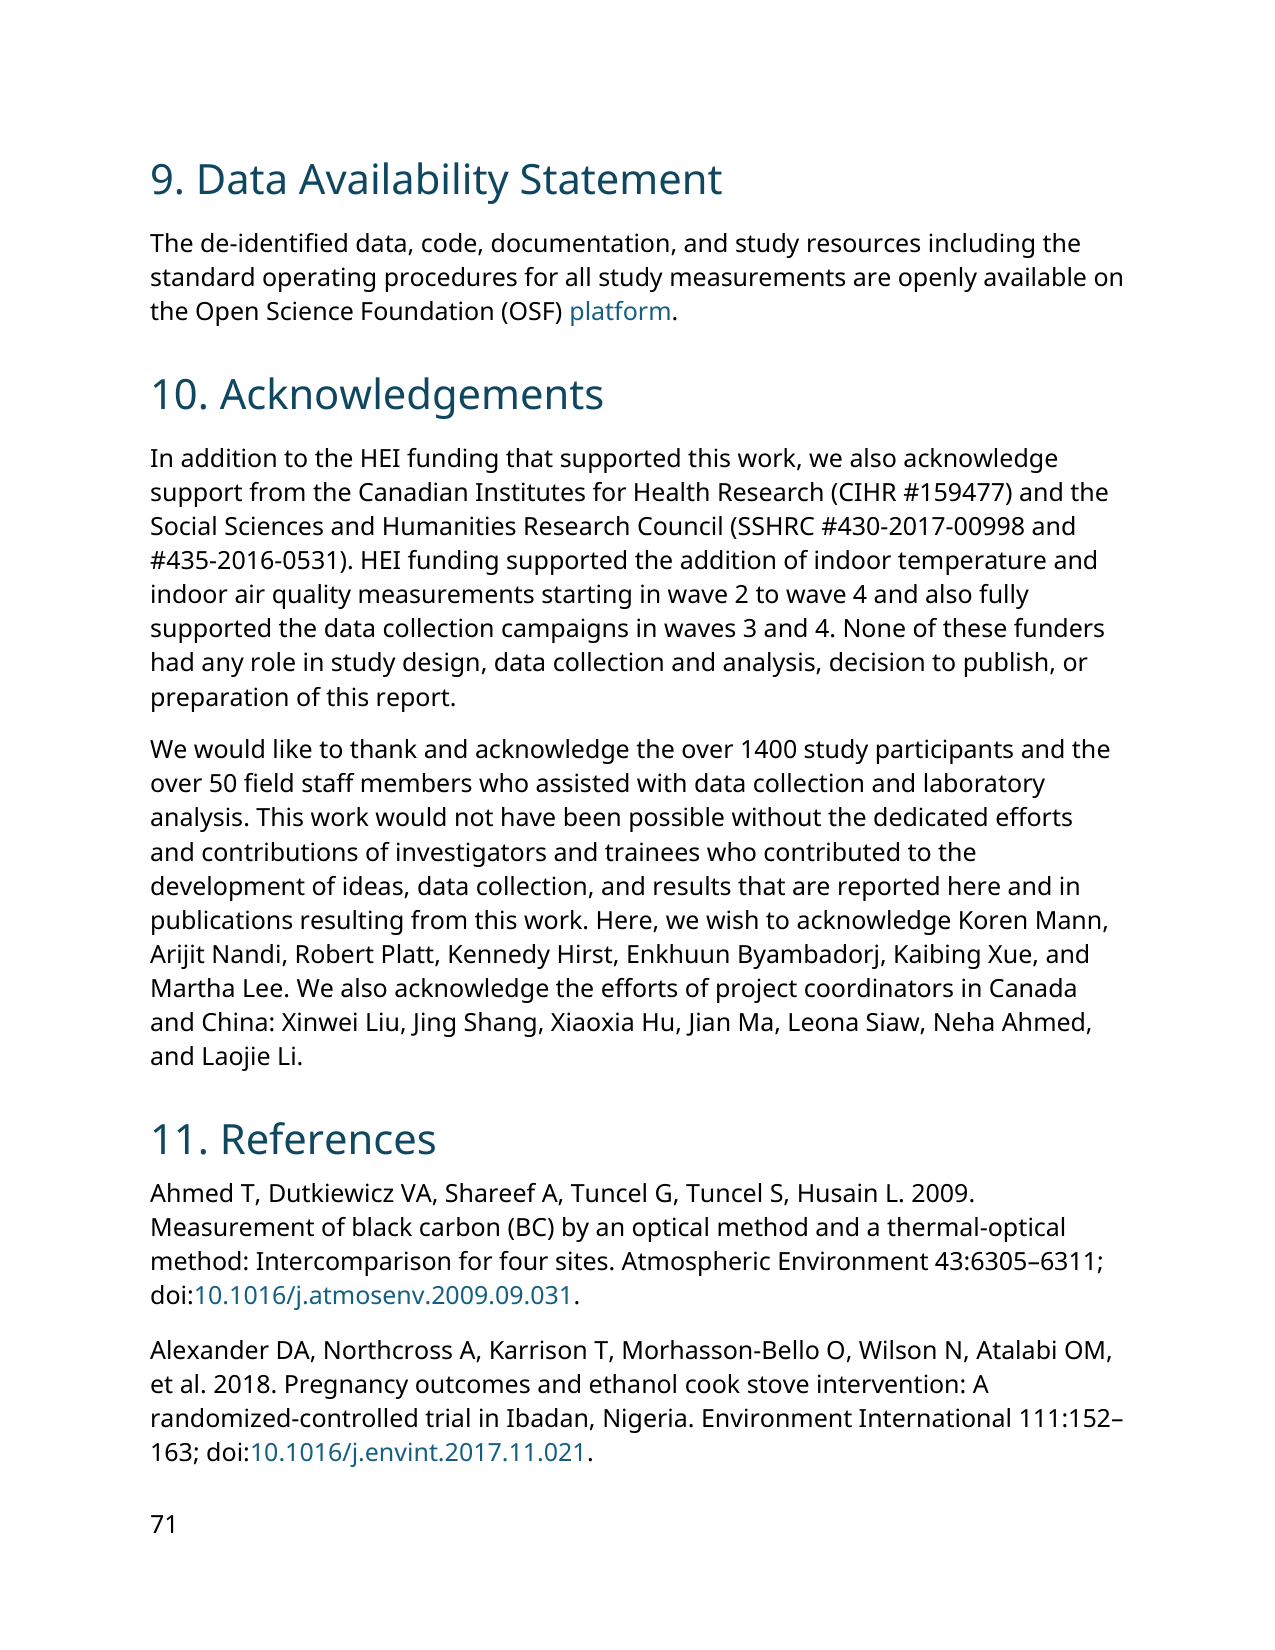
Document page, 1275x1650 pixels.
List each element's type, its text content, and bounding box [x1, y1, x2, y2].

subtitle 9. Data Availability Statement [150, 150, 1125, 207]
text Alexander DA, Northcross A, Karrison T, Morhasson-Bello O, Wilson N, Atalabi OM, et al. 2018. Pregnancy outcomes and ethanol cook stove intervention: A randomized-controlled trial in Ibadan, Nigeria. Environment International 111:152–163; doi:10.1016/j.envint.2017.11.021. [150, 1332, 1125, 1468]
subtitle 11. References [150, 1110, 1125, 1167]
text Ahmed T, Dutkiewicz VA, Shareef A, Tuncel G, Tuncel S, Husain L. 2009. Measurement of black carbon (BC) by an optical method and a thermal-optical method: Intercomparison for four sites. Atmospheric Environment 43:6305–6311; doi:10.1016/j.atmosenv.2009.09.031. [150, 1175, 1125, 1311]
text In addition to the HEI funding that supported this work, we also acknowledge support from the Canadian Institutes for Health Research (CIHR #159477) and the Social Sciences and Humanities Research Council (SSHRC #430-2017-00998 and #435-2016-0531). HEI funding supported the addition of indoor temperature and indoor air quality measurements starting in wave 2 to wave 4 and also fully supported the data collection campaigns in waves 3 and 4. None of these funders had any role in study design, data collection and analysis, decision to publish, or preparation of this report. [150, 441, 1125, 713]
subtitle 10. Acknowledgements [150, 365, 1125, 422]
text We would like to thank and acknowledge the over 1400 study participants and the over 50 field staff members who assisted with data collection and laboratory analysis. This work would not have been possible without the dedicated efforts and contributions of investigators and trainees who contributed to the development of ideas, data collection, and results that are reported here and in publications resulting from this work. Here, we wish to acknowledge Koren Mann, Arijit Nandi, Robert Platt, Kennedy Hirst, Enkhuun Byambadorj, Kaibing Xue, and Martha Lee. We also acknowledge the efforts of project coordinators in Canada and China: Xinwei Liu, Jing Shang, Xiaoxia Hu, Jian Ma, Leona Siaw, Neha Ahmed, and Laojie Li. [150, 732, 1125, 1073]
text The de-identified data, code, documentation, and study resources including the standard operating procedures for all study measurements are openly available on the Open Science Foundation (OSF) platform. [150, 226, 1125, 328]
